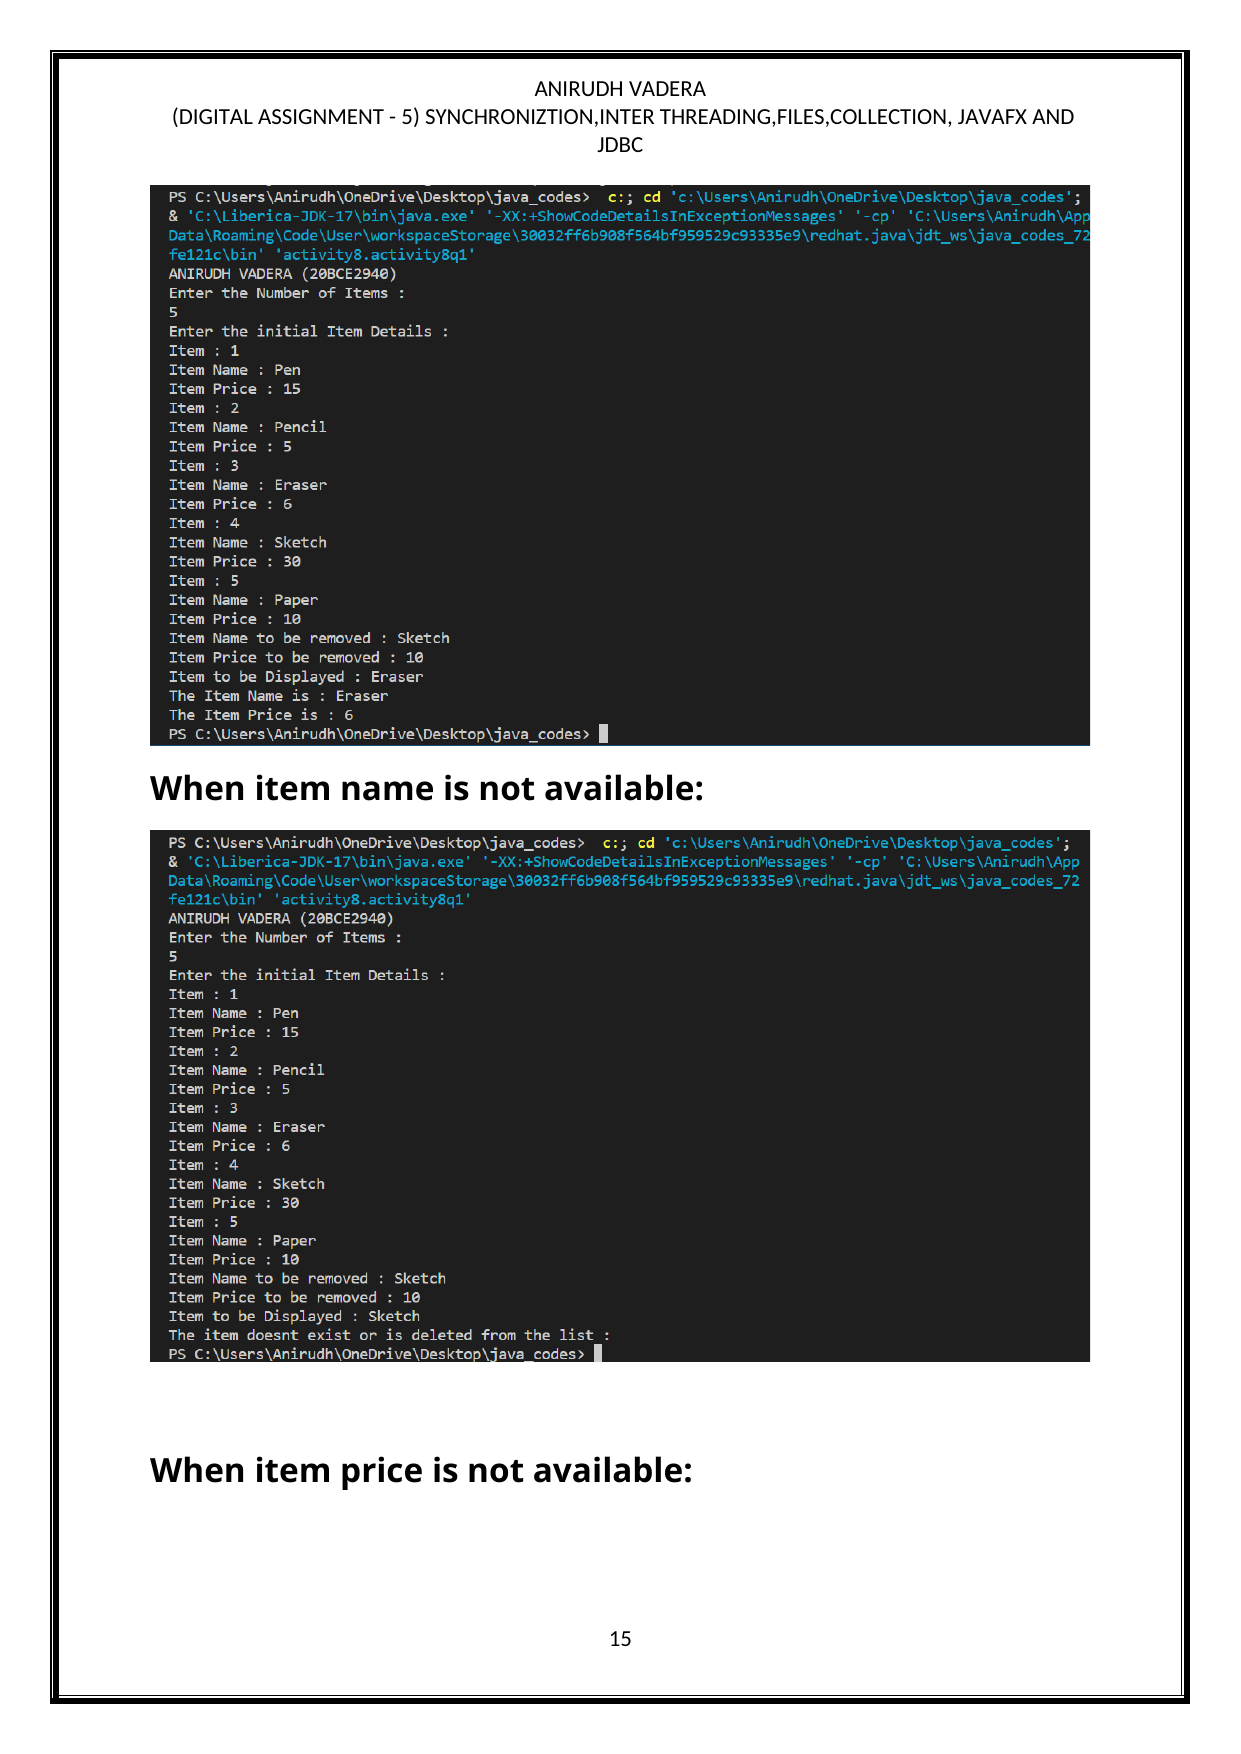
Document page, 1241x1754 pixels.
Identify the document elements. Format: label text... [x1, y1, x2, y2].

text When item price is not available: [150, 1446, 1090, 1492]
picture [150, 830, 1091, 1362]
picture [150, 185, 1091, 746]
text When item name is not available: [150, 765, 1090, 810]
